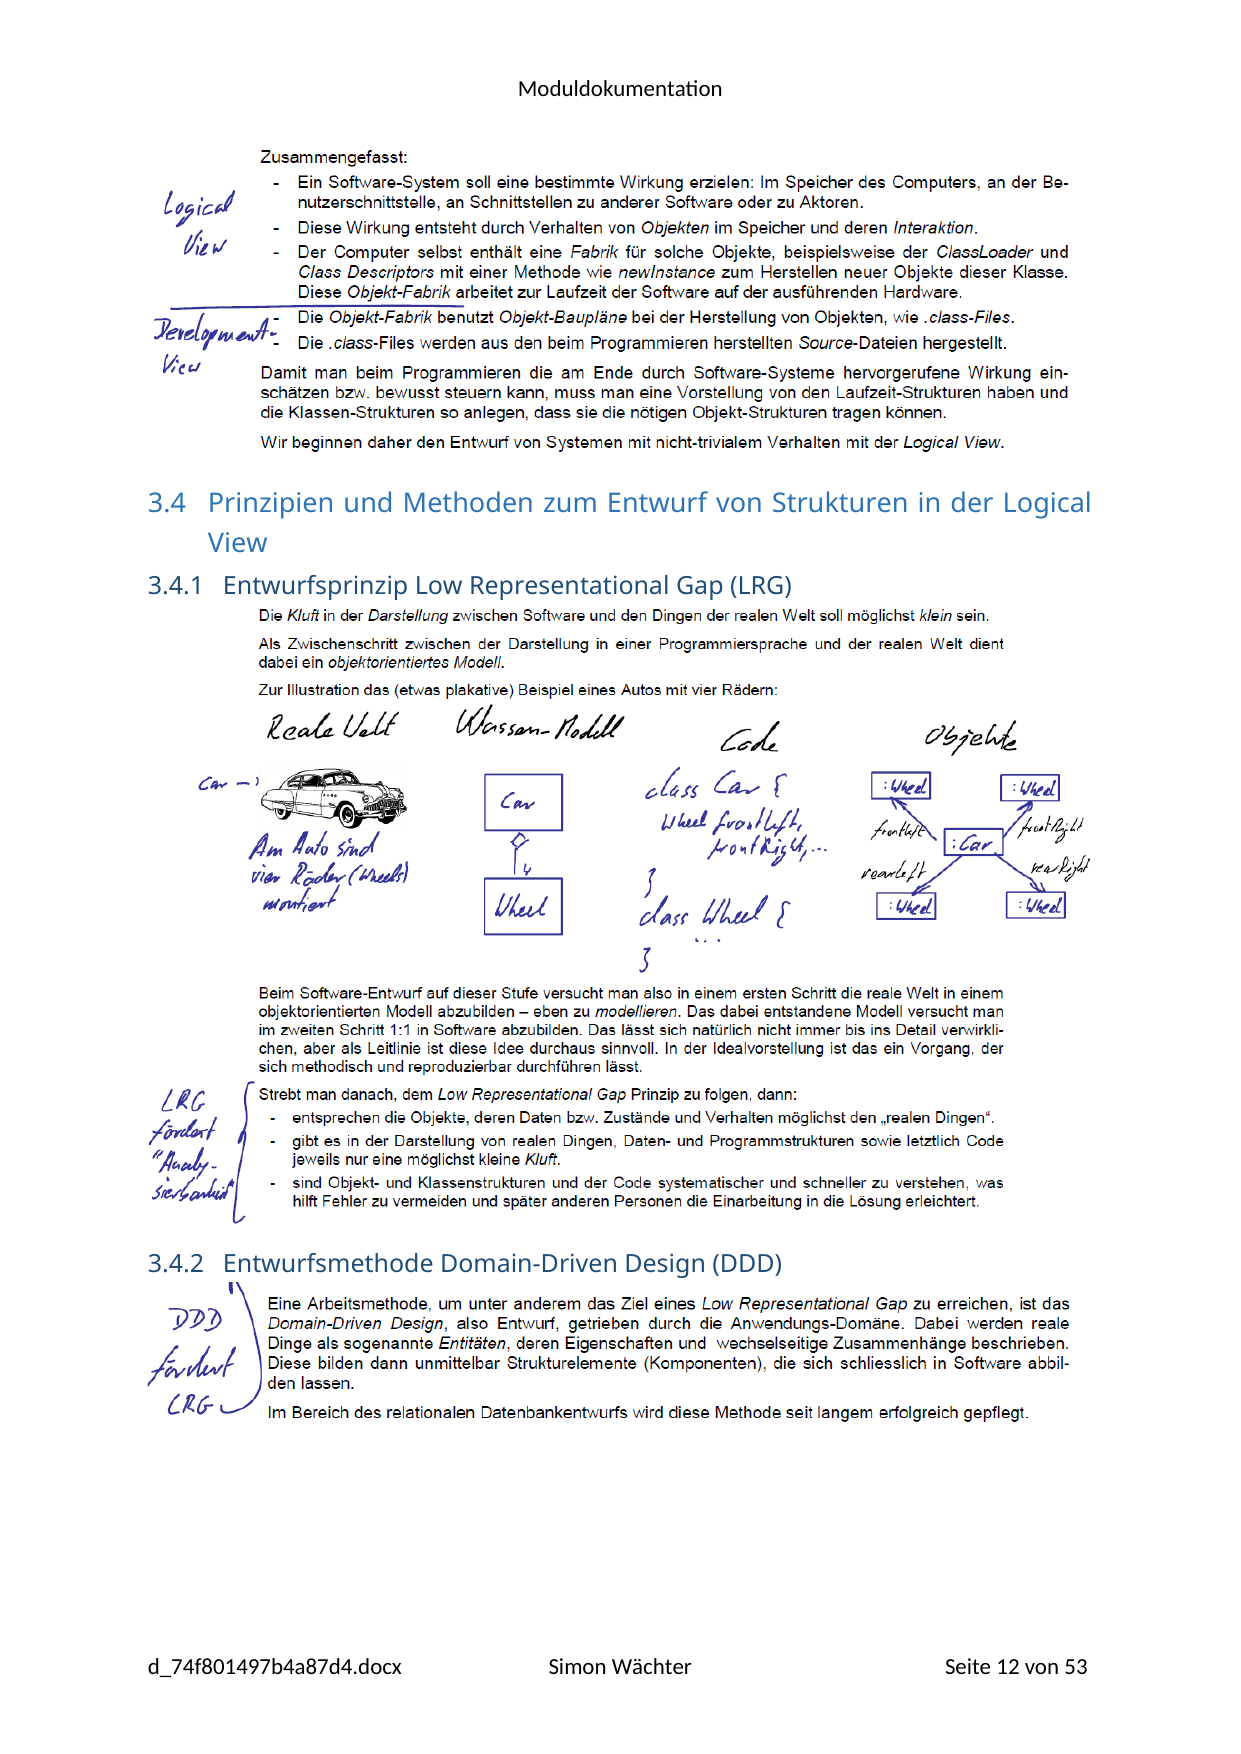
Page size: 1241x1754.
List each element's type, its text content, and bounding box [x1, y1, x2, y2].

picture [147, 147, 1093, 465]
picture [147, 1282, 1093, 1427]
subtitle Entwurfsmethode Domain-Driven Design (DDD) [148, 1245, 1093, 1279]
picture [147, 604, 1093, 1227]
subtitle Prinzipien und Methoden zum Entwurf von Strukturen in der Logical View [148, 483, 1093, 560]
subtitle Entwurfsprinzip Low Representational Gap (LRG) [148, 567, 1093, 601]
